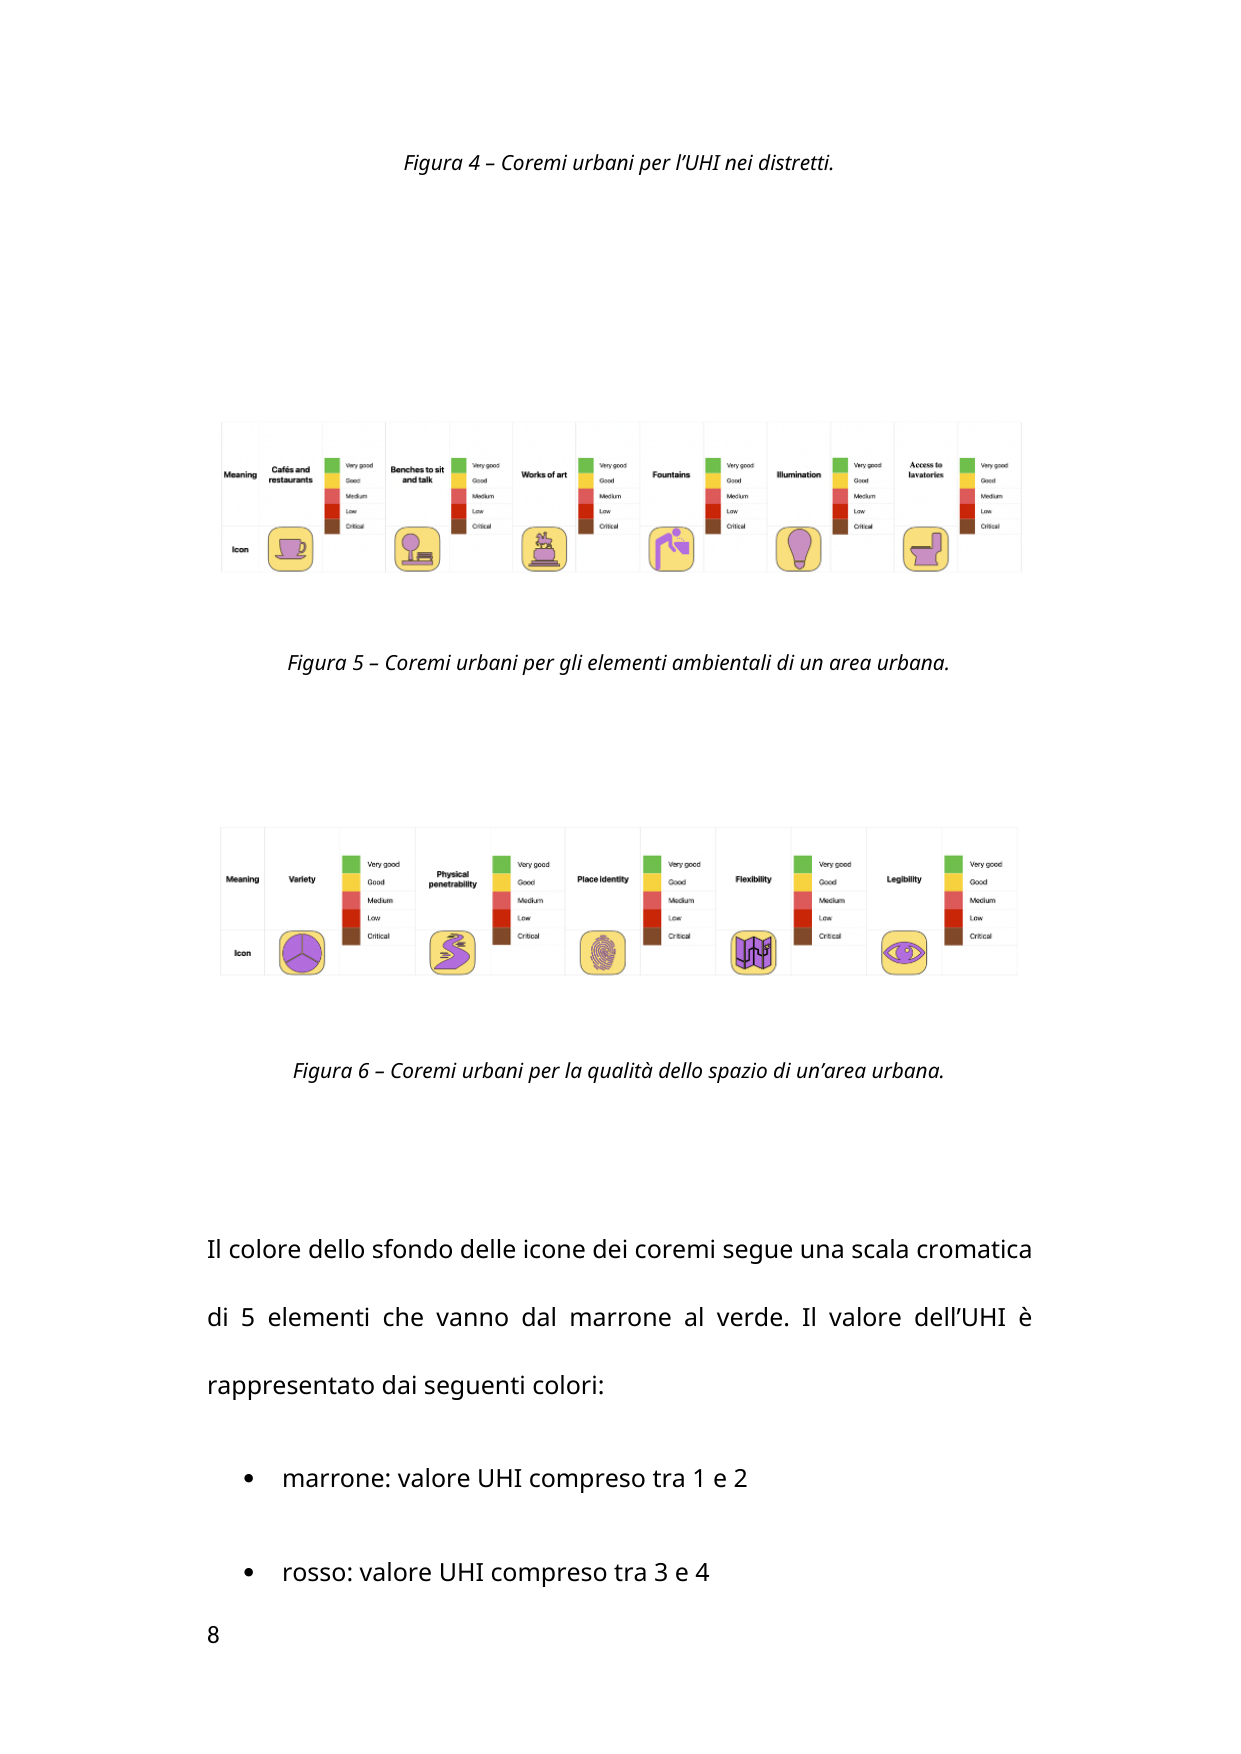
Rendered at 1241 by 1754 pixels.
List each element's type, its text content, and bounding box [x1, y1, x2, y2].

list marrone: valore UHI compreso tra 1 e 2 [244, 1461, 1033, 1495]
text Figura 6 – Coremi urbani per la qualità dello spazio di un’area urbana. [207, 1057, 1033, 1085]
picture [206, 822, 1033, 998]
text Figura 5 – Coremi urbani per gli elementi ambientali di un area urbana. [207, 648, 1033, 676]
picture [206, 415, 1033, 589]
text Figura 4 – Coremi urbani per l’UHI nei distretti. [207, 148, 1033, 176]
text Il colore dello sfondo delle icone dei coremi segue una scala cromatica di 5 elementi che vanno dal marrone al verde. Il valore dell’UHI è rappresentato dai seguenti colori: [207, 1232, 1033, 1402]
list rosso: valore UHI compreso tra 3 e 4 [244, 1554, 1033, 1588]
